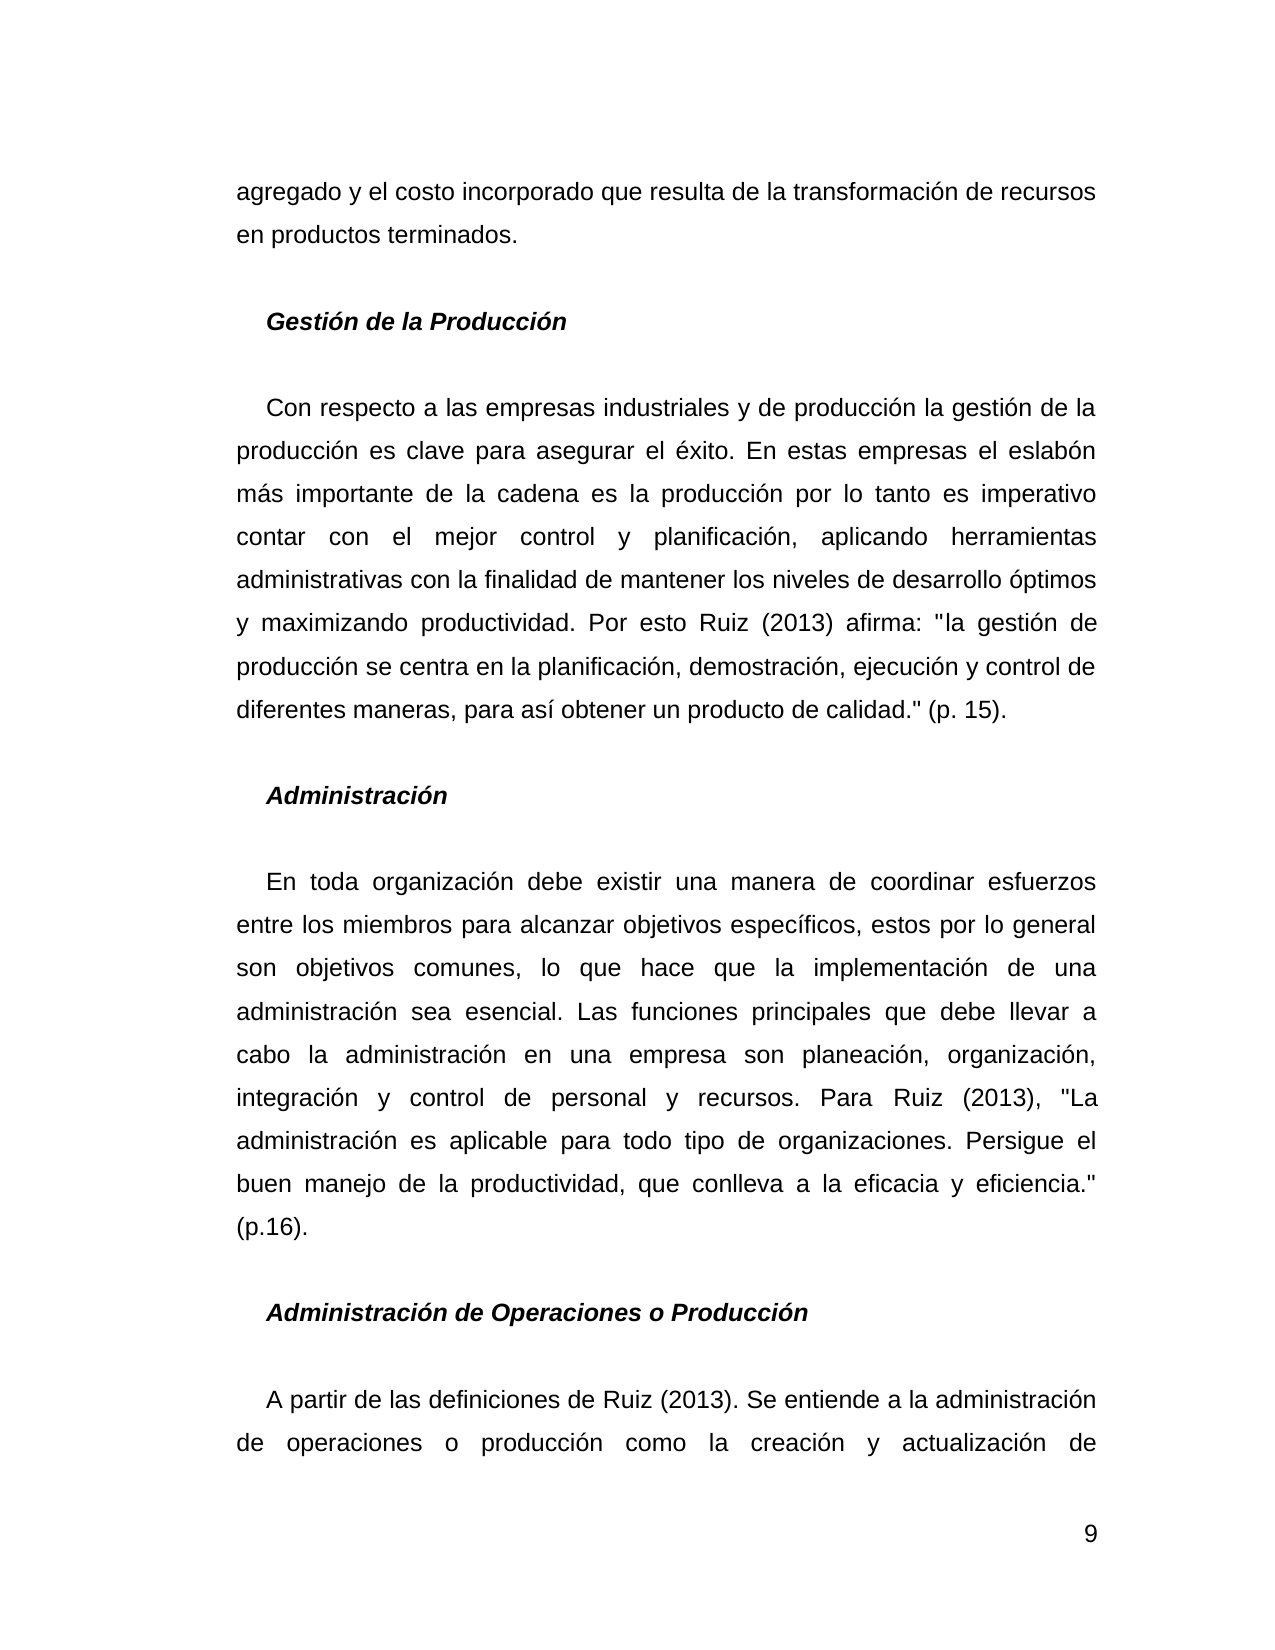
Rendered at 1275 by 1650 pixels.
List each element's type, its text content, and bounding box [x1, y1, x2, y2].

text Gestión de la Producción [236, 307, 1098, 335]
text Con respecto a las empresas industriales y de producción la gestión de la producción es clave para asegurar el éxito. En estas empresas el eslabón más importante de la cadena es la producción por lo tanto es imperativo contar con el mejor control y planificación, aplicando herramientas administrativas con la finalidad de mantener los niveles de desarrollo óptimos y maximizando productividad. Por esto Ruiz (2013) afirma: "la gestión de producción se centra en la planificación, demostración, ejecución y control de diferentes maneras, para así obtener un producto de calidad." (p. 15). [236, 393, 1098, 723]
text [236, 177, 1098, 249]
text Administración de Operaciones o Producción [236, 1298, 1098, 1327]
text En toda organización debe existir una manera de coordinar esfuerzos entre los miembros para alcanzar objetivos específicos, estos por lo general son objetivos comunes, lo que hace que la implementación de una administración sea esencial. Las funciones principales que debe llevar a cabo la administración en una empresa son planeación, organización, integración y control de personal y recursos. Para Ruiz (2013), "La administración es aplicable para todo tipo de organizaciones. Persigue el buen manejo de la productividad, que conlleva a la eficacia y eficiencia." (p.16). [236, 867, 1098, 1241]
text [236, 1385, 1098, 1457]
text Administración [236, 781, 1098, 810]
